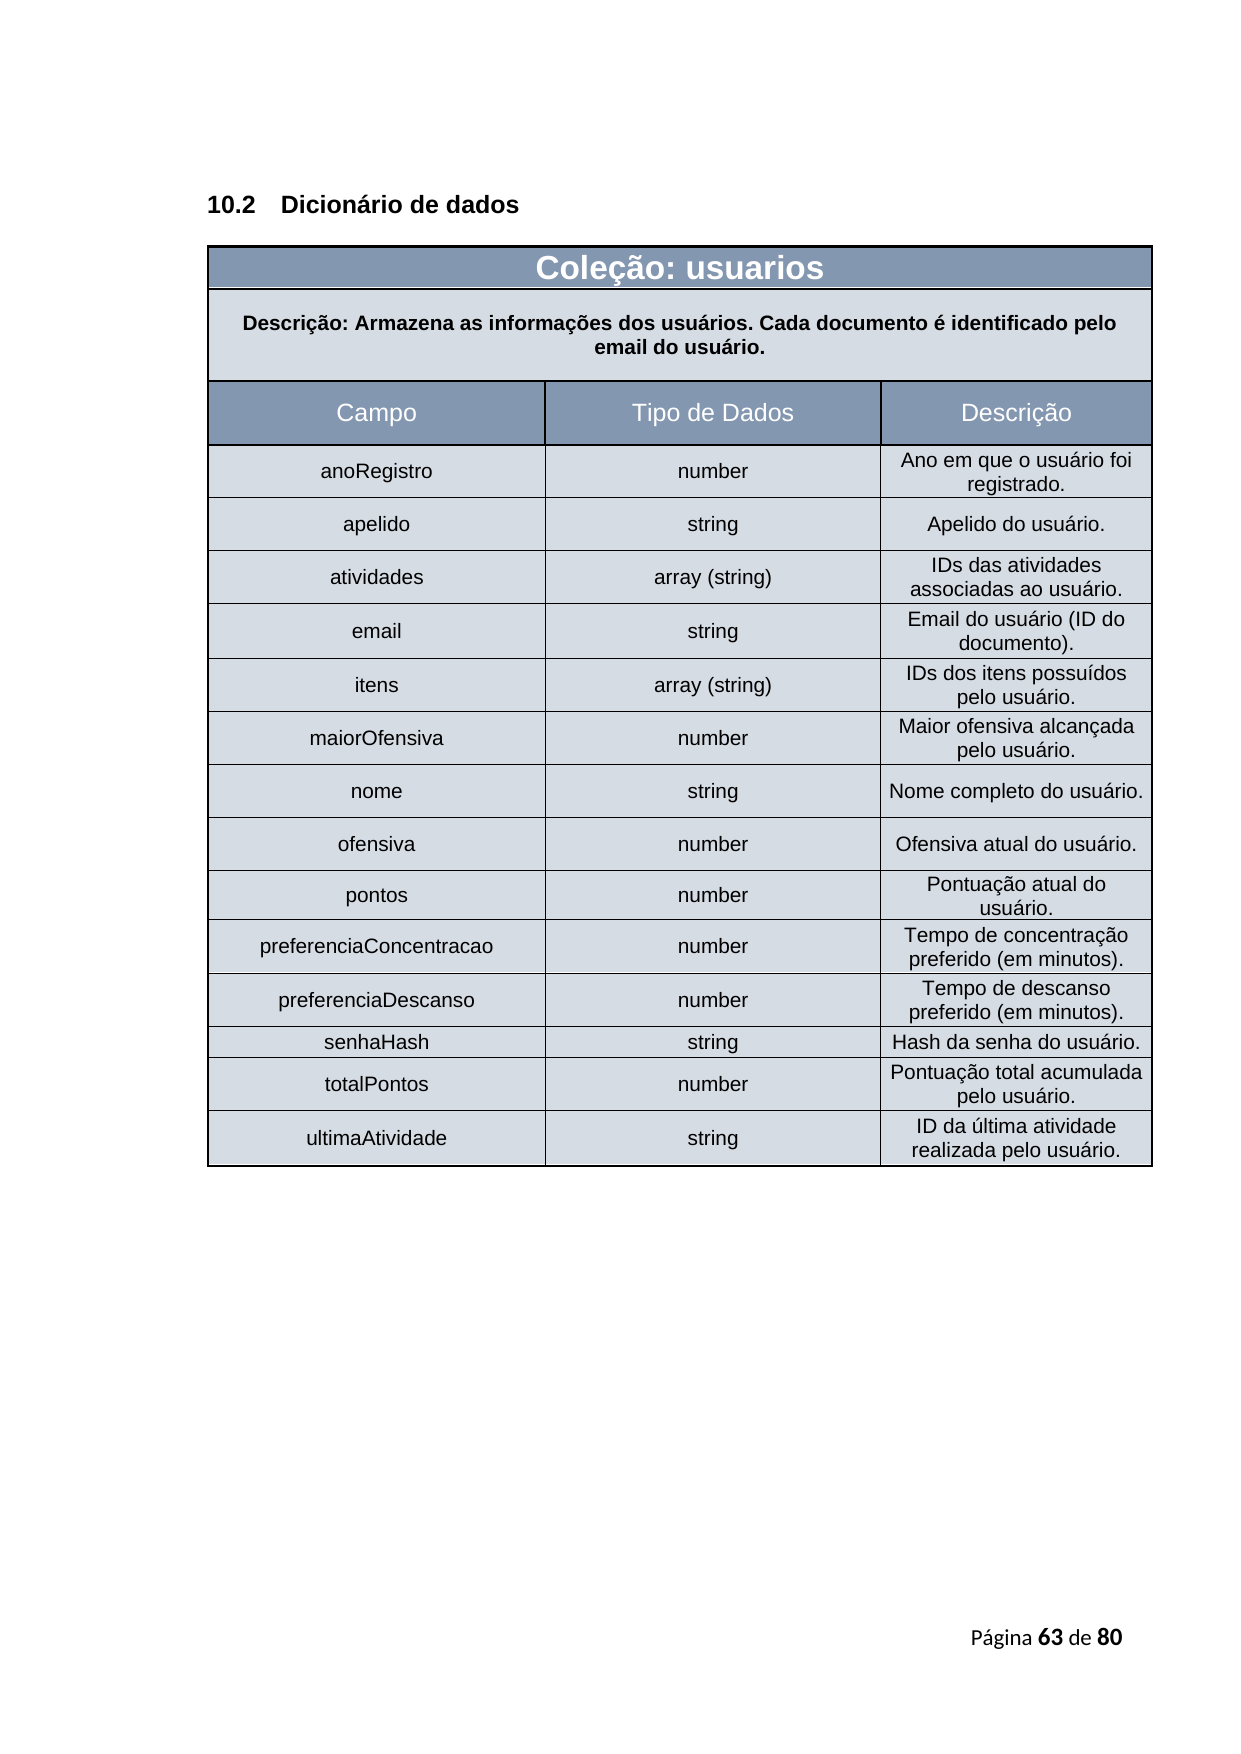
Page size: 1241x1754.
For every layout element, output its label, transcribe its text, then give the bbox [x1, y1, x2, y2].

table_cell string [546, 498, 880, 550]
table_cell nome [209, 765, 545, 817]
table_cell Pontuação atual do usuário. [881, 871, 1151, 919]
table_cell preferenciaDescanso [209, 974, 545, 1026]
table_cell number [546, 974, 880, 1026]
table_cell atividades [209, 551, 545, 603]
table_cell Tempo de descanso preferido (em minutos). [881, 974, 1151, 1026]
table_cell IDs das atividades associadas ao usuário. [881, 551, 1151, 603]
table_cell anoRegistro [209, 446, 545, 497]
table_cell email [209, 604, 545, 658]
table_cell apelido [209, 498, 545, 550]
table_cell maiorOfensiva [209, 712, 545, 764]
table_cell IDs dos itens possuídos pelo usuário. [881, 659, 1151, 711]
table_cell ofensiva [209, 818, 545, 870]
table_cell pontos [209, 871, 545, 919]
table_cell Descrição: Armazena as informações dos usuários. Cada documento é identificado pelo email do usuário. [209, 290, 1151, 380]
table_cell ID da última atividade realizada pelo usuário. [881, 1111, 1151, 1164]
table_cell Hash da senha do usuário. [881, 1027, 1151, 1057]
table_cell ultimaAtividade [209, 1111, 545, 1164]
subtitle Dicionário de dados [207, 190, 1122, 218]
table_cell Maior ofensiva alcançada pelo usuário. [881, 712, 1151, 764]
table_cell Tempo de concentração preferido (em minutos). [881, 920, 1151, 972]
table_cell Nome completo do usuário. [881, 765, 1151, 817]
table_cell array (string) [546, 659, 880, 711]
table_cell senhaHash [209, 1027, 545, 1057]
table_cell number [546, 712, 880, 764]
table_header Coleção: usuarios [209, 248, 1151, 287]
table_cell itens [209, 659, 545, 711]
table_cell Tipo de Dados [546, 382, 880, 444]
table_cell Ofensiva atual do usuário. [881, 818, 1151, 870]
table_cell Email do usuário (ID do documento). [881, 604, 1151, 658]
table_cell string [546, 1027, 880, 1057]
table_cell Apelido do usuário. [881, 498, 1151, 550]
table_cell number [546, 871, 880, 919]
table_cell string [546, 765, 880, 817]
table_cell string [546, 604, 880, 658]
table_cell array (string) [546, 551, 880, 603]
table_cell Campo [209, 382, 544, 444]
table_cell number [546, 920, 880, 972]
table_cell number [546, 1058, 880, 1110]
table_cell totalPontos [209, 1058, 545, 1110]
table_cell Pontuação total acumulada pelo usuário. [881, 1058, 1151, 1110]
table_cell number [546, 818, 880, 870]
table_cell string [546, 1111, 880, 1164]
table_cell number [546, 446, 880, 497]
table_cell preferenciaConcentracao [209, 920, 545, 972]
table_cell Ano em que o usuário foi registrado. [881, 446, 1151, 497]
table_cell Descrição [882, 382, 1151, 444]
